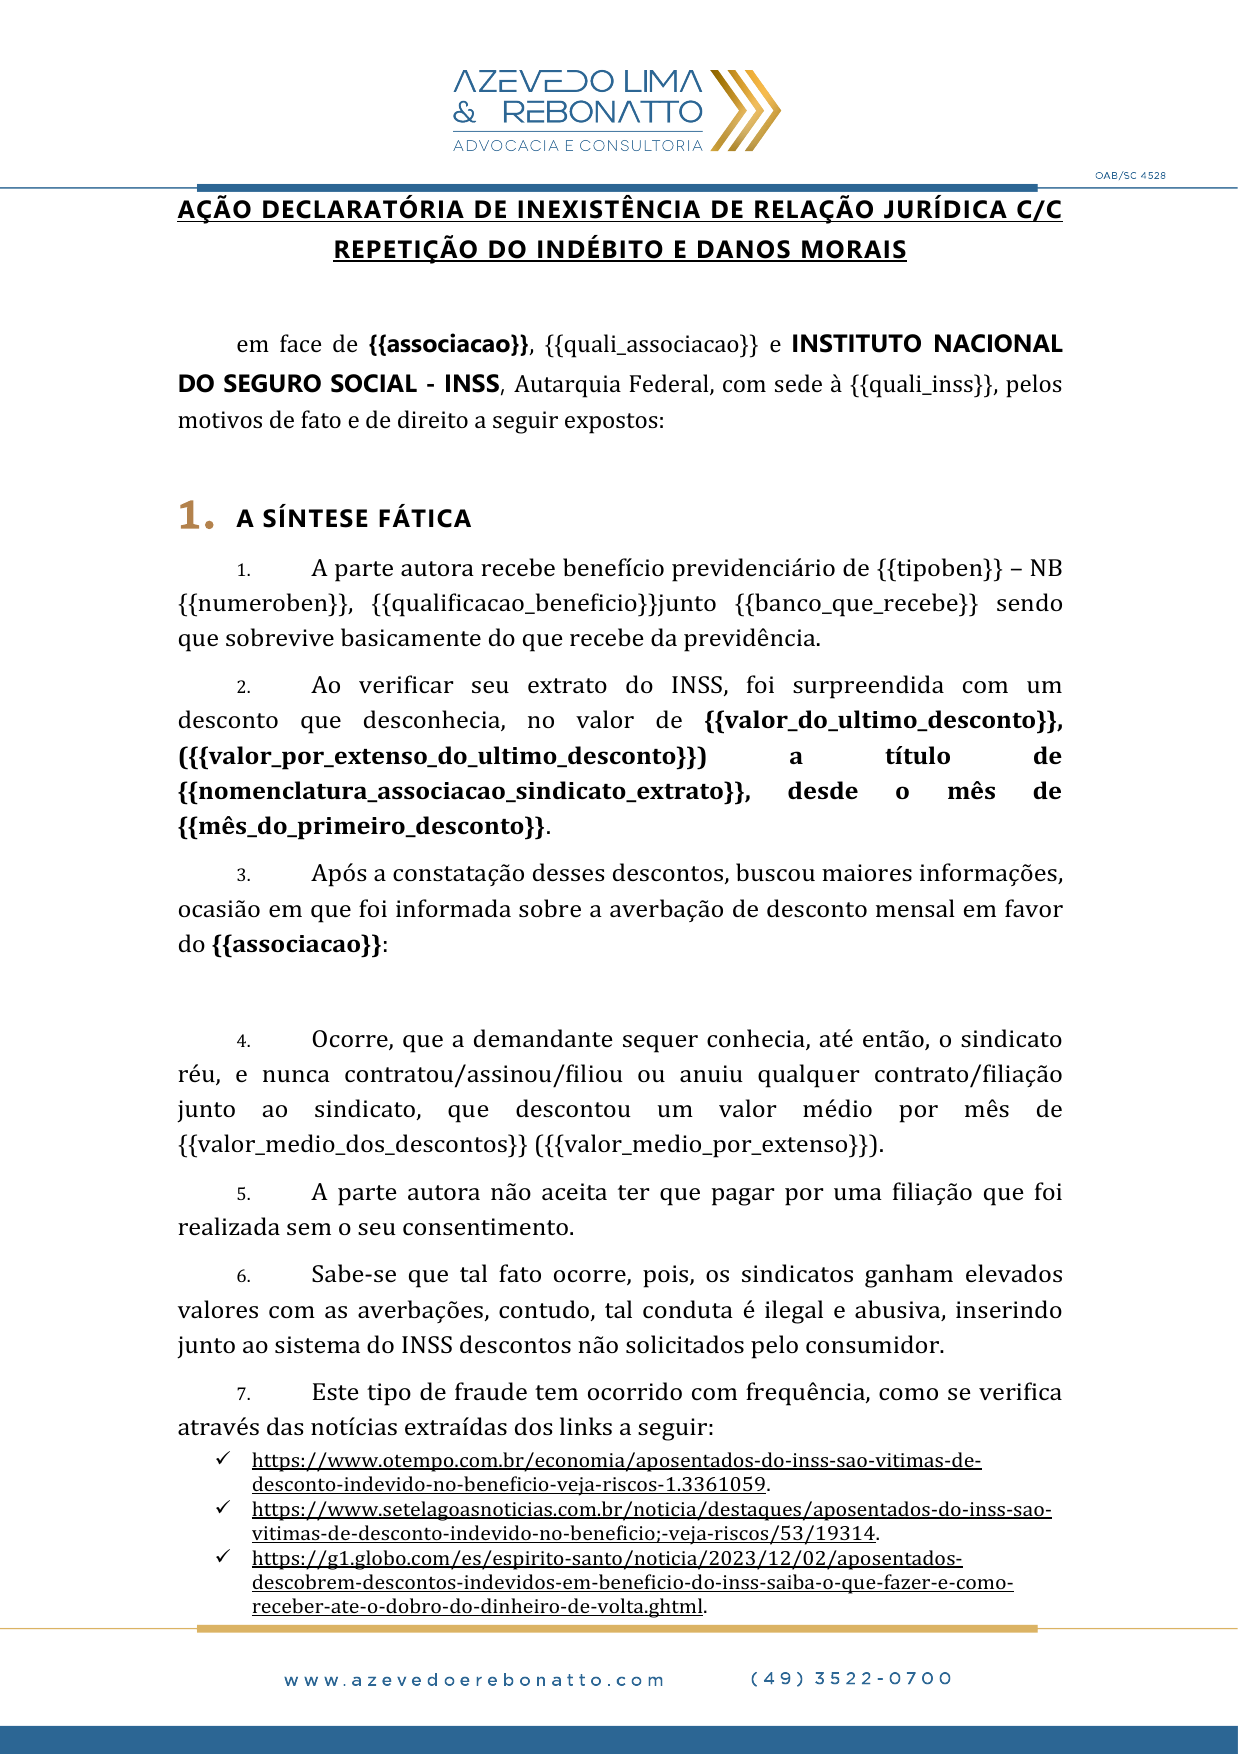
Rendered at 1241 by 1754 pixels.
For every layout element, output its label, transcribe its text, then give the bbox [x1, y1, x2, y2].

picture [0, 0, 1238, 1754]
list https://www.setelagoasnoticias.com.br/noticia/destaques/aposentados-do-inss-sao-vitimas-de-desconto-indevido-no-beneficio;-veja-riscos/53/19314. [214, 1496, 1063, 1545]
list Sabe-se que tal fato ocorre, pois, os sindicatos ganham elevados valores com as averbações, contudo, tal conduta é ilegal e abusiva, inserindo junto ao sistema do INSS descontos não solicitados pelo consumidor. [177, 1259, 1063, 1359]
text AÇÃO DECLARATÓRIA DE INEXISTÊNCIA DE RELAÇÃO JURÍDICA C/C REPETIÇÃO DO INDÉBITO E DANOS MORAIS [177, 192, 1063, 221]
list https://www.otempo.com.br/economia/aposentados-do-inss-sao-vitimas-de-desconto-indevido-no-beneficio-veja-riscos-1.3361059. [214, 1447, 1063, 1496]
list Este tipo de fraude tem ocorrido com frequência, como se verifica através das notícias extraídas dos links a seguir: [177, 1377, 1063, 1441]
list https://g1.globo.com/es/espirito-santo/noticia/2023/12/02/aposentados-descobrem-descontos-indevidos-em-beneficio-do-inss-saiba-o-que-fazer-e-como-receber-ate-o-dobro-do-dinheiro-de-volta.ghtml. [214, 1545, 1063, 1618]
list Ocorre, que a demandante sequer conhecia, até então, o sindicato réu, e nunca contratou/assinou/filiou ou anuiu qualquer contrato/filiação junto ao sindicato, que descontou um valor médio por mês de {{valor_medio_dos_descontos}} ({{valor_medio_por_extenso}}). [177, 1023, 1063, 1158]
text A SÍNTESE FÁTICA [177, 477, 1063, 540]
text em face de {{associacao}}, {{quali_associacao}} e INSTITUTO NACIONAL DO SEGURO SOCIAL - INSS, Autarquia Federal, com sede à {{quali_inss}}, pelos motivos de fato e de direito a seguir expostos: [177, 326, 1063, 434]
list A parte autora recebe benefício previdenciário de {{tipoben}} – NB {{numeroben}}, {{qualificacao_beneficio}}junto {{banco_que_recebe}} sendo que sobrevive basicamente do que recebe da previdência. [177, 552, 1063, 652]
list Ao verificar seu extrato do INSS, foi surpreendida com um desconto que desconhecia, no valor de {{valor_do_ultimo_desconto}}, ({{valor_por_extenso_do_ultimo_desconto}}) a título de {{nomenclatura_associacao_sindicato_extrato}}, desde o mês de {{mês_do_primeiro_desconto}}. [177, 670, 1063, 840]
list Após a constatação desses descontos, buscou maiores informações, ocasião em que foi informada sobre a averbação de desconto mensal em favor do {{associacao}}: [177, 858, 1063, 958]
list A parte autora não aceita ter que pagar por uma filiação que foi realizada sem o seu consentimento. [177, 1176, 1063, 1241]
text AÇÃO DECLARATÓRIA DE INEXISTÊNCIA DE RELAÇÃO JURÍDICA C/C REPETIÇÃO DO INDÉBITO E DANOS MORAIS [177, 222, 1063, 265]
